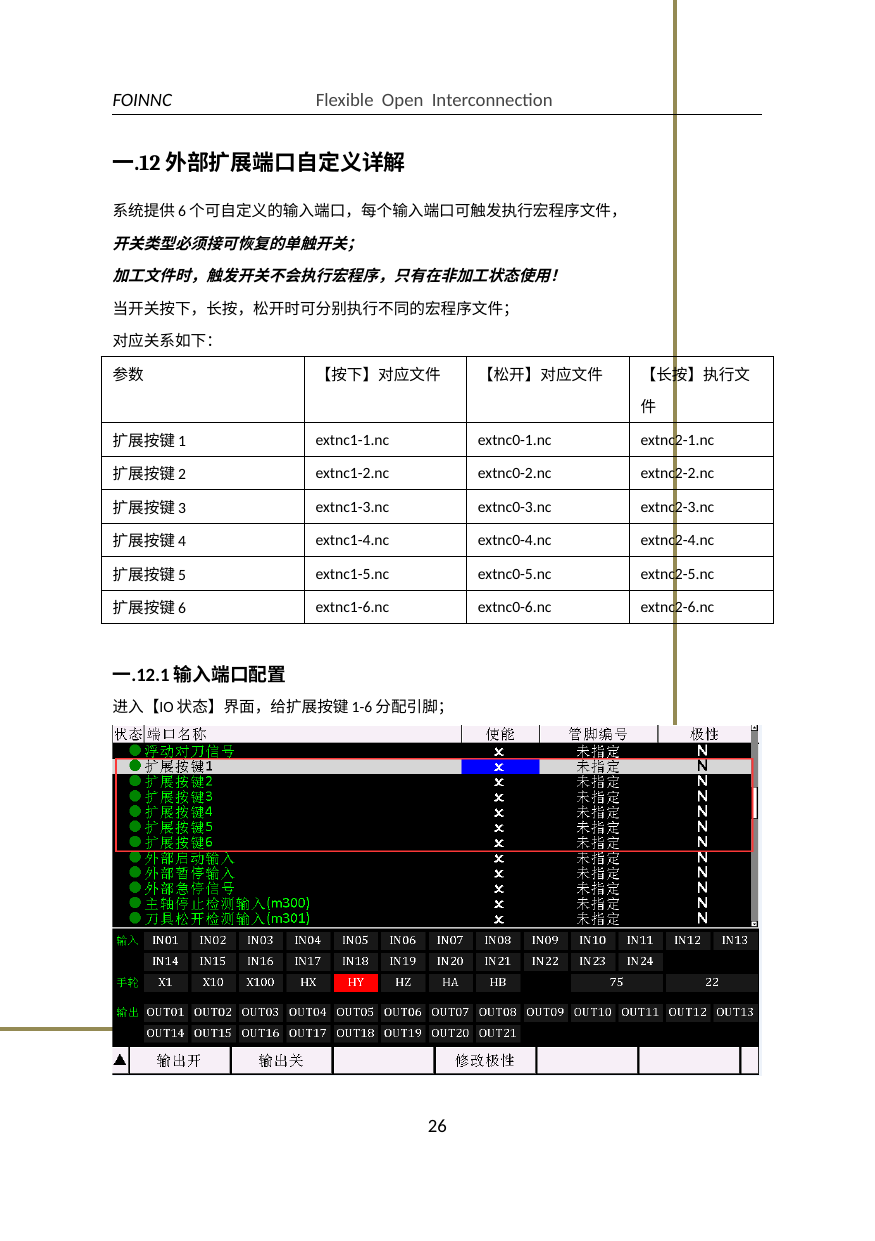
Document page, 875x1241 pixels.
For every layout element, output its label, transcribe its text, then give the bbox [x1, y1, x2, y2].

table_cell extnc2-1.nc [630, 423, 773, 456]
table_header 参数 [102, 357, 304, 422]
text 对应关系如下： [112, 323, 762, 356]
text 进入【IO状态】界面，给扩展按键1-6分配引脚； [112, 689, 762, 722]
table_cell extnc2-4.nc [630, 524, 773, 556]
table_cell 扩展按键5 [102, 557, 304, 590]
table_header 【按下】对应文件 [305, 357, 466, 422]
table_cell extnc0-5.nc [467, 557, 629, 590]
picture [112, 725, 762, 1076]
table_header 【长按】执行文件 [630, 357, 773, 422]
table_cell 扩展按键4 [102, 524, 304, 556]
text 开关类型必须接可恢复的单触开关； [112, 226, 762, 258]
text 加工文件时，触发开关不会执行宏程序，只有在非加工状态使用！ [112, 258, 762, 291]
table_cell extnc1-1.nc [305, 423, 466, 456]
table_cell extnc1-2.nc [305, 457, 466, 489]
table_cell extnc1-3.nc [305, 490, 466, 523]
table_cell 扩展按键1 [102, 423, 304, 456]
text 当开关按下，长按，松开时可分别执行不同的宏程序文件； [112, 291, 762, 323]
table_cell extnc2-3.nc [630, 490, 773, 523]
table_cell extnc0-3.nc [467, 490, 629, 523]
table_cell extnc1-6.nc [305, 591, 466, 623]
table_cell extnc0-1.nc [467, 423, 629, 456]
table_cell 扩展按键2 [102, 457, 304, 489]
table_cell 扩展按键6 [102, 591, 304, 623]
table_cell extnc1-5.nc [305, 557, 466, 590]
table_header 【松开】对应文件 [467, 357, 629, 422]
table_cell extnc2-6.nc [630, 591, 773, 623]
table_cell extnc1-4.nc [305, 524, 466, 556]
text 输入端口配置 [112, 657, 762, 689]
table_cell 扩展按键3 [102, 490, 304, 523]
table_cell extnc0-6.nc [467, 591, 629, 623]
table_cell extnc0-2.nc [467, 457, 629, 489]
table_cell extnc2-5.nc [630, 557, 773, 590]
text 外部扩展端口自定义详解 [112, 145, 762, 177]
table_cell extnc0-4.nc [467, 524, 629, 556]
text 系统提供6个可自定义的输入端口，每个输入端口可触发执行宏程序文件， [112, 193, 762, 226]
table_cell extnc2-2.nc [630, 457, 773, 489]
